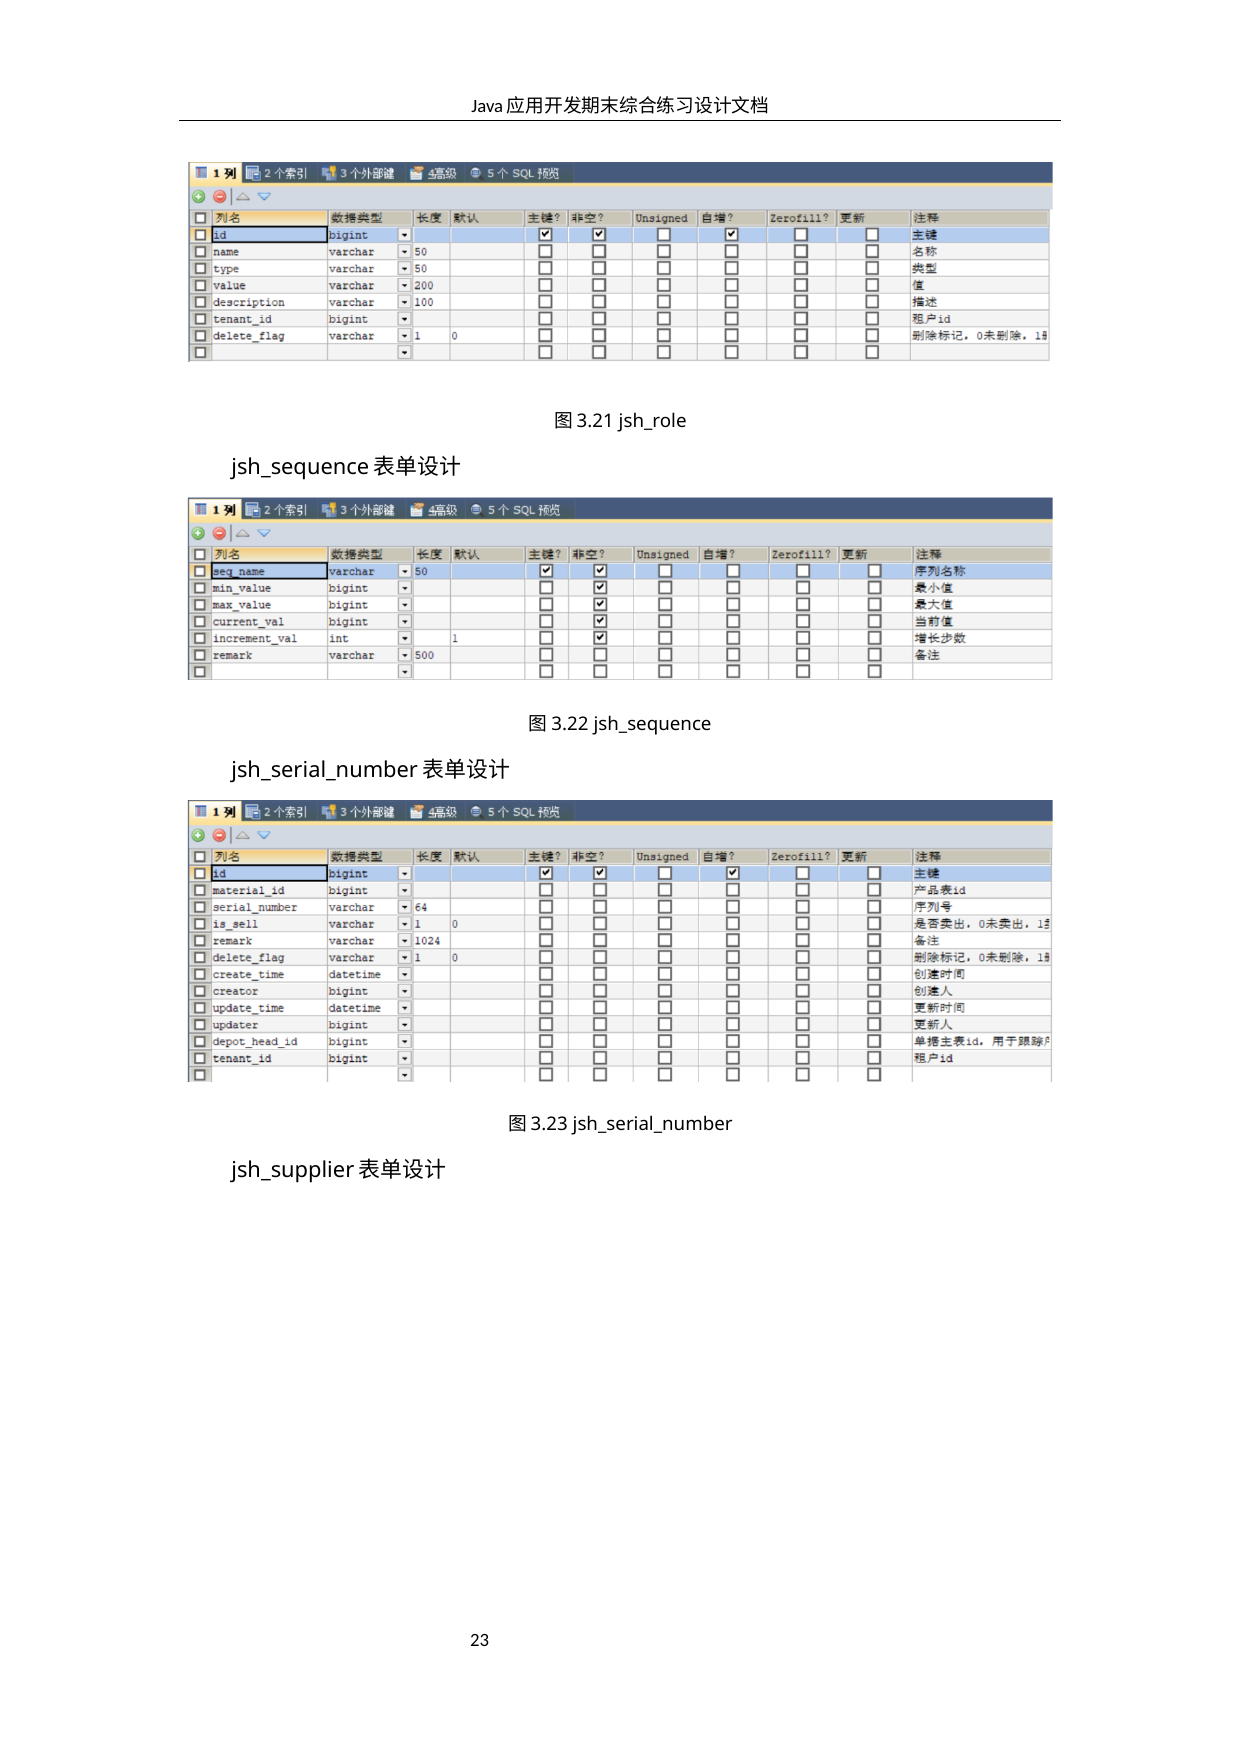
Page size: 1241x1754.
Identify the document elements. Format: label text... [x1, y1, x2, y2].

text 图3.22 jsh_sequence [187, 706, 1053, 738]
picture [187, 800, 1053, 1082]
text jsh_sequence表单设计 [187, 449, 1053, 481]
text 图3.23 jsh_serial_number [187, 1106, 1053, 1138]
picture [187, 162, 1053, 362]
picture [187, 497, 1053, 680]
text jsh_serial_number表单设计 [187, 752, 1053, 784]
text jsh_supplier表单设计 [187, 1152, 1053, 1184]
text 图3.21 jsh_role [187, 403, 1053, 435]
